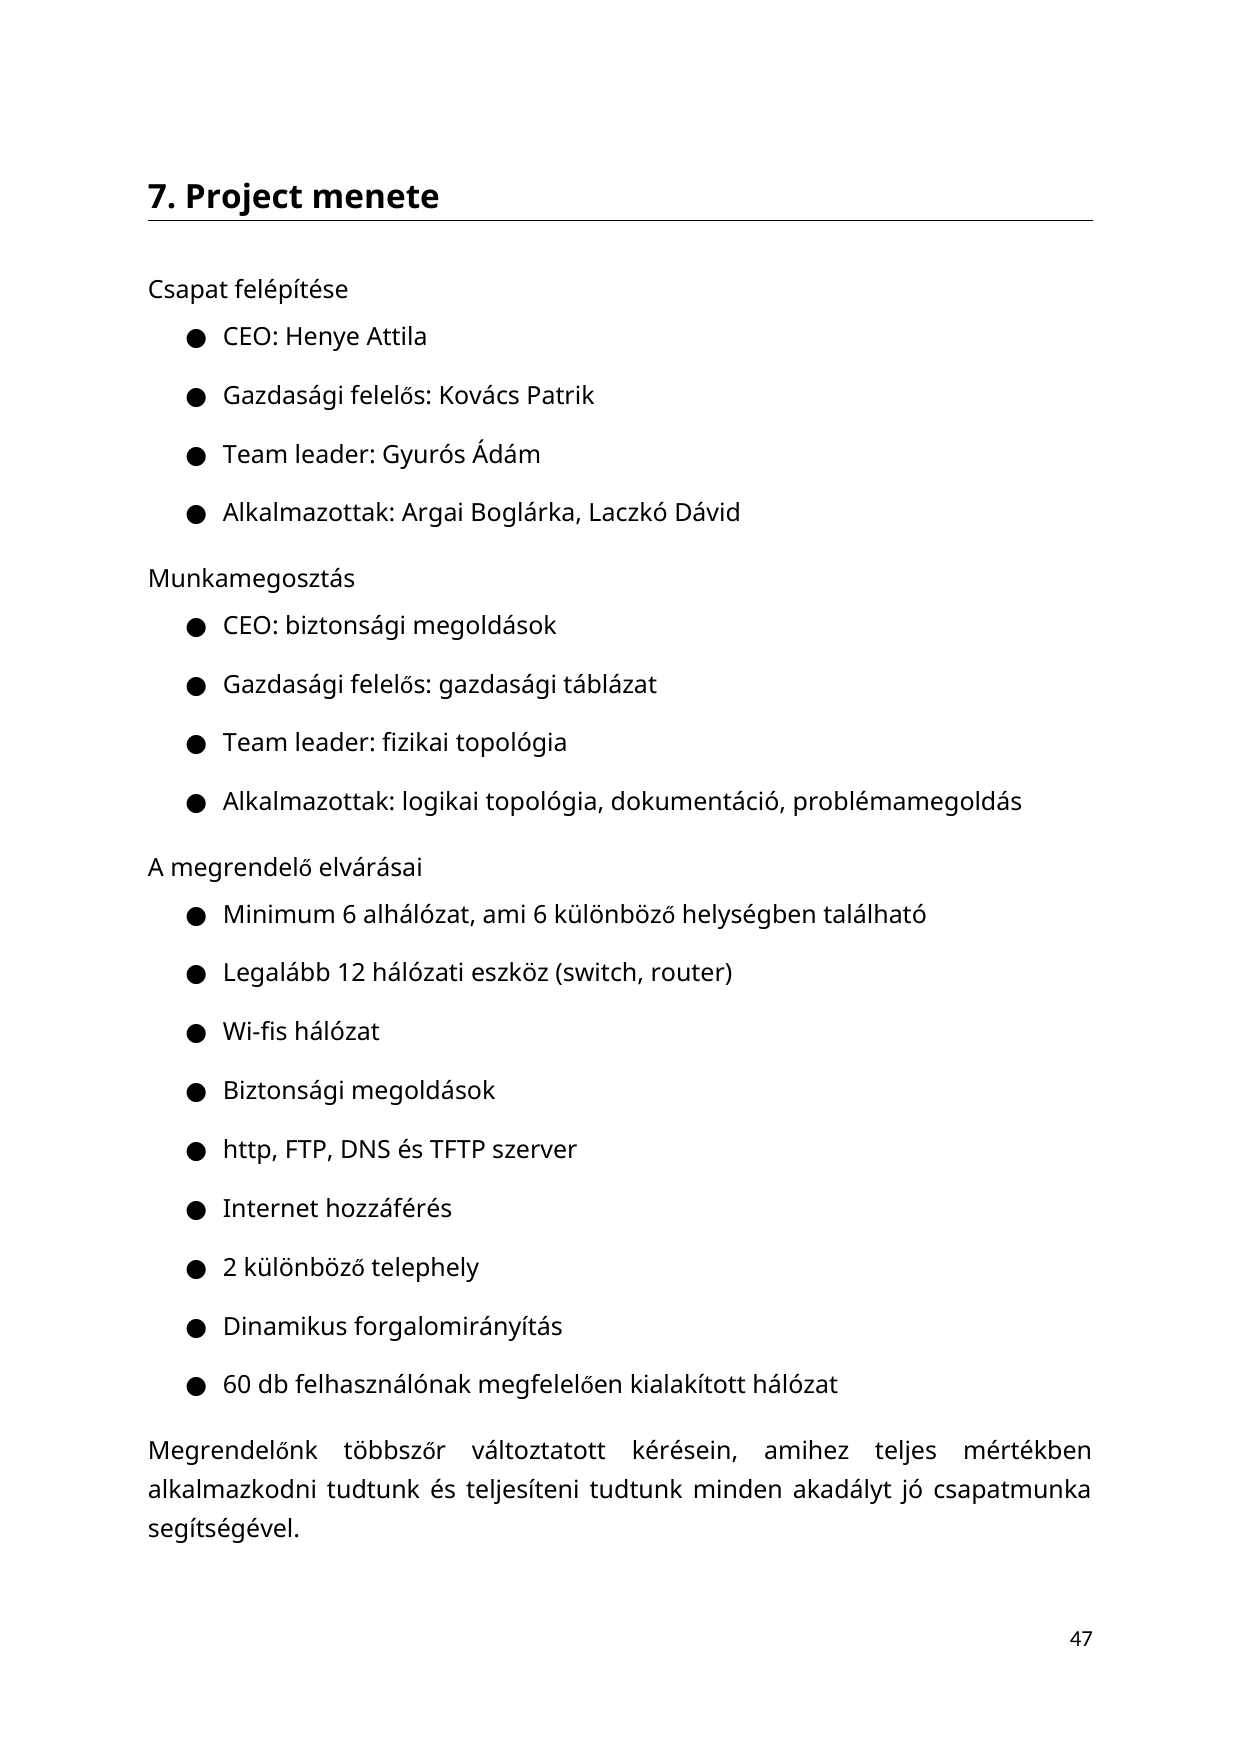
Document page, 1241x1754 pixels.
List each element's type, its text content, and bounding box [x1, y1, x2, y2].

list Wi-fis hálózat [185, 1004, 1093, 1055]
list Gazdasági felelős: gazdasági táblázat [185, 656, 1093, 707]
subtitle Munkamegosztás [148, 560, 1093, 594]
text Megrendelőnk többszőr változtatott kérésein, amihez teljes mértékben alkalmazkodni tudtunk és teljesíteni tudtunk minden akadályt jó csapatmunka segítségével. [148, 1432, 1093, 1545]
list http, FTP, DNS és TFTP szerver [185, 1121, 1093, 1173]
list Minimum 6 alhálózat, ami 6 különböző helységben található [185, 886, 1093, 937]
subtitle 7. Project menete [148, 173, 1093, 220]
list 2 különböző telephely [185, 1239, 1093, 1290]
list CEO: Henye Attila [185, 308, 1093, 359]
list Gazdasági felelős: Kovács Patrik [185, 367, 1093, 418]
list Dinamikus forgalomirányítás [185, 1298, 1093, 1349]
list Internet hozzáférés [185, 1180, 1093, 1232]
list Legalább 12 hálózati eszköz (switch, router) [185, 945, 1093, 996]
list Team leader: fizikai topológia [185, 715, 1093, 766]
subtitle Csapat felépítése [148, 272, 1093, 306]
subtitle A megrendelő elvárásai [148, 849, 1093, 883]
list 60 db felhasználónak megfelelően kialakított hálózat [185, 1357, 1093, 1408]
list Alkalmazottak: Argai Boglárka, Laczkó Dávid [185, 485, 1093, 536]
list Team leader: Gyurós Ádám [185, 426, 1093, 477]
list Biztonsági megoldások [185, 1063, 1093, 1114]
list Alkalmazottak: logikai topológia, dokumentáció, problémamegoldás [185, 774, 1093, 825]
list CEO: biztonsági megoldások [185, 597, 1093, 648]
